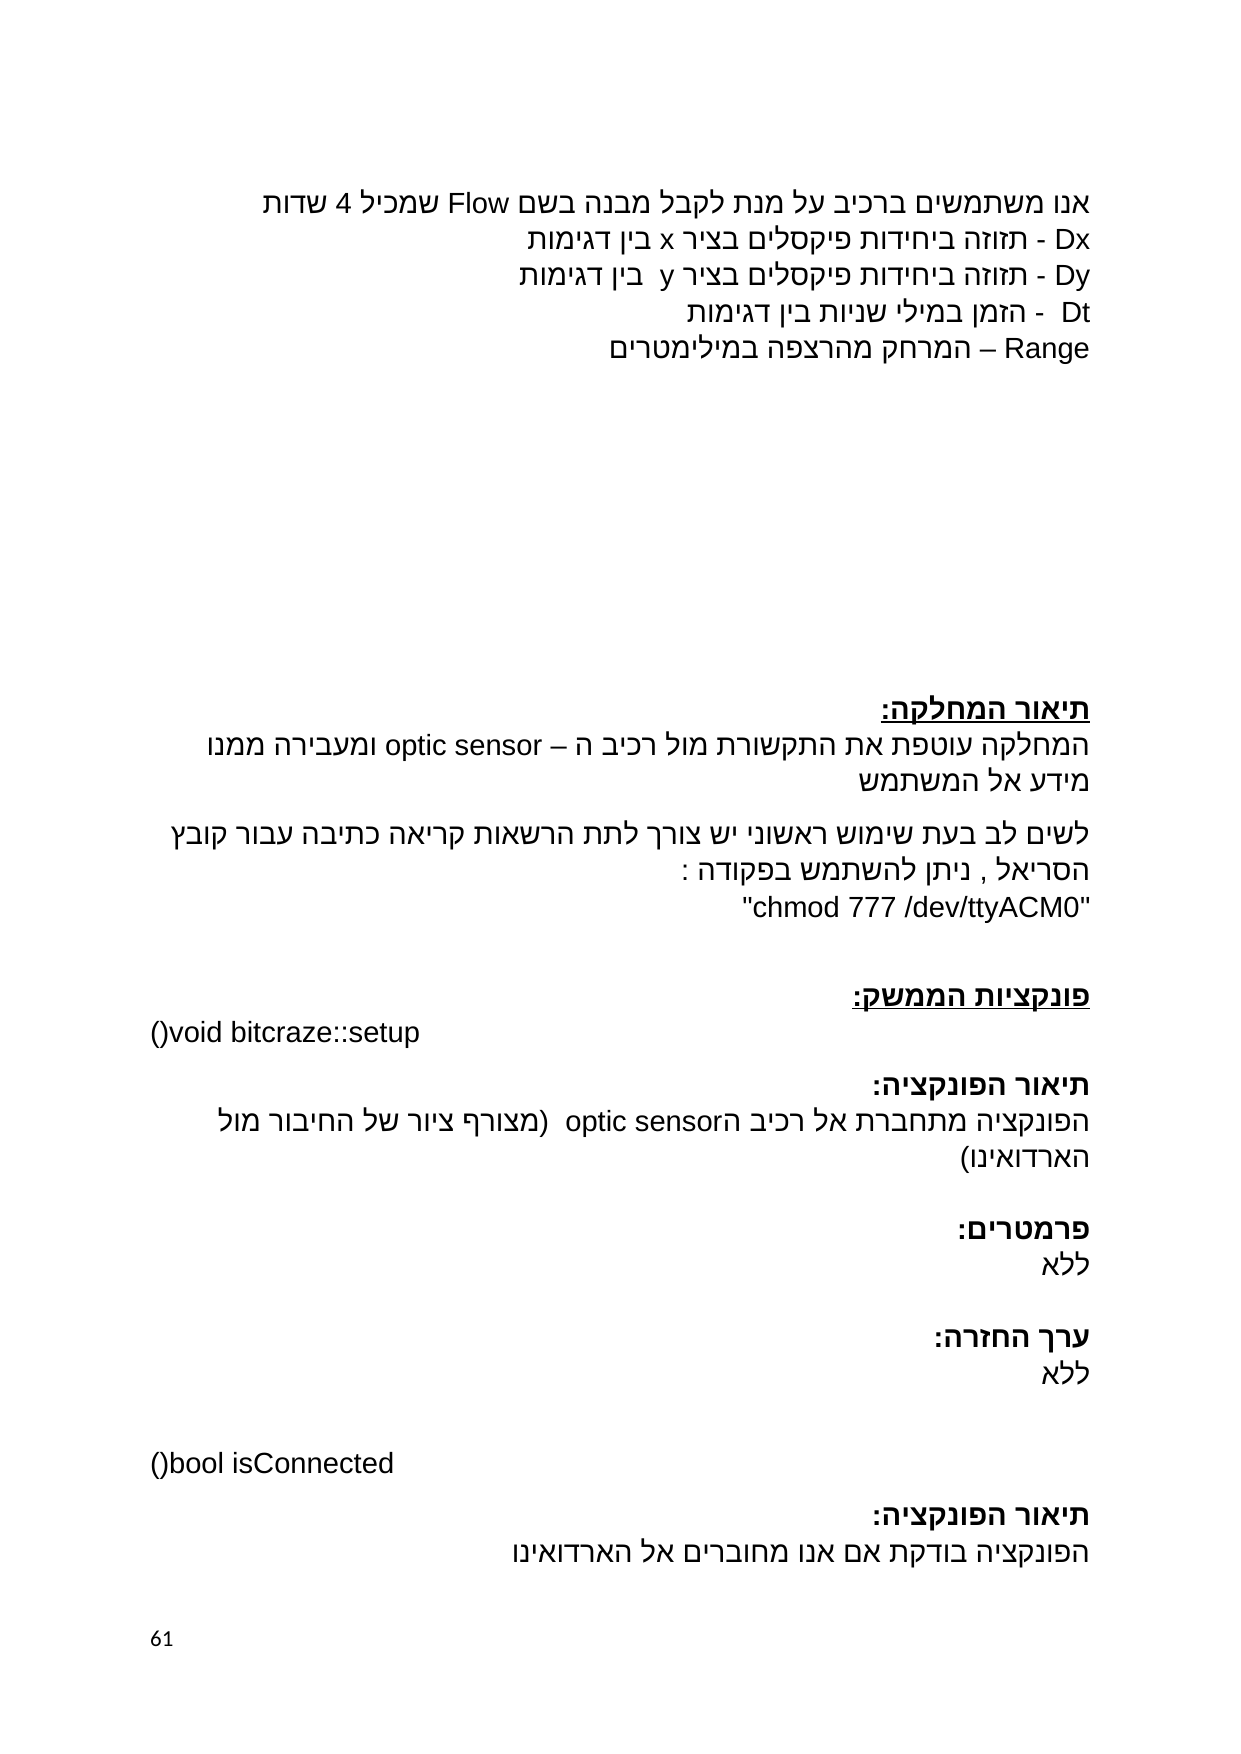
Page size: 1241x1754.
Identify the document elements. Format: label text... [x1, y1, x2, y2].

text לשים לב בעת שימוש ראשוני יש צורך לתת הרשאות קריאה כתיבה עבור קובץ הסריאל , ניתן להשתמש בפקודה : [150, 817, 1090, 887]
text המחלקה עוטפת את התקשורת מול רכיב ה – optic sensor ומעבירה ממנו מידע אל המשתמש [150, 728, 1090, 798]
text אנו משתמשים ברכיב על מנת לקבל מבנה בשם Flow שמכיל 4 שדות [150, 186, 1090, 220]
text ערך החזרה: [150, 1321, 1090, 1354]
text פונקציות הממשק: [150, 978, 1090, 1012]
text תיאור המחלקה: [150, 692, 1090, 726]
text תיאור הפונקציה: [150, 1498, 1090, 1532]
text ללא [150, 1357, 1090, 1390]
text תיאור הפונקציה: [150, 1067, 1090, 1101]
text Range – המרחק מהרצפה במילימטרים [150, 331, 1090, 364]
text פרמטרים: [150, 1212, 1090, 1246]
text "chmod 777 /dev/ttyACM0" [150, 889, 1090, 923]
text Dy - תזוזה ביחידות פיקסלים בציר y בין דגימות [150, 258, 1090, 292]
text ללא [150, 1248, 1090, 1282]
text הפונקציה מתחברת אל רכיב הoptic sensor (מצורף ציור של החיבור מול הארדואינו) [150, 1104, 1090, 1173]
text Dt - הזמן במילי שניות בין דגימות [150, 294, 1090, 328]
text הפונקציה בודקת אם אנו מחוברים אל הארדואינו [150, 1534, 1090, 1568]
text Dx - תזוזה ביחידות פיקסלים בציר x בין דגימות [150, 222, 1090, 256]
text void bitcraze::setup() [150, 1015, 1090, 1048]
text bool isConnected() [150, 1446, 1090, 1479]
